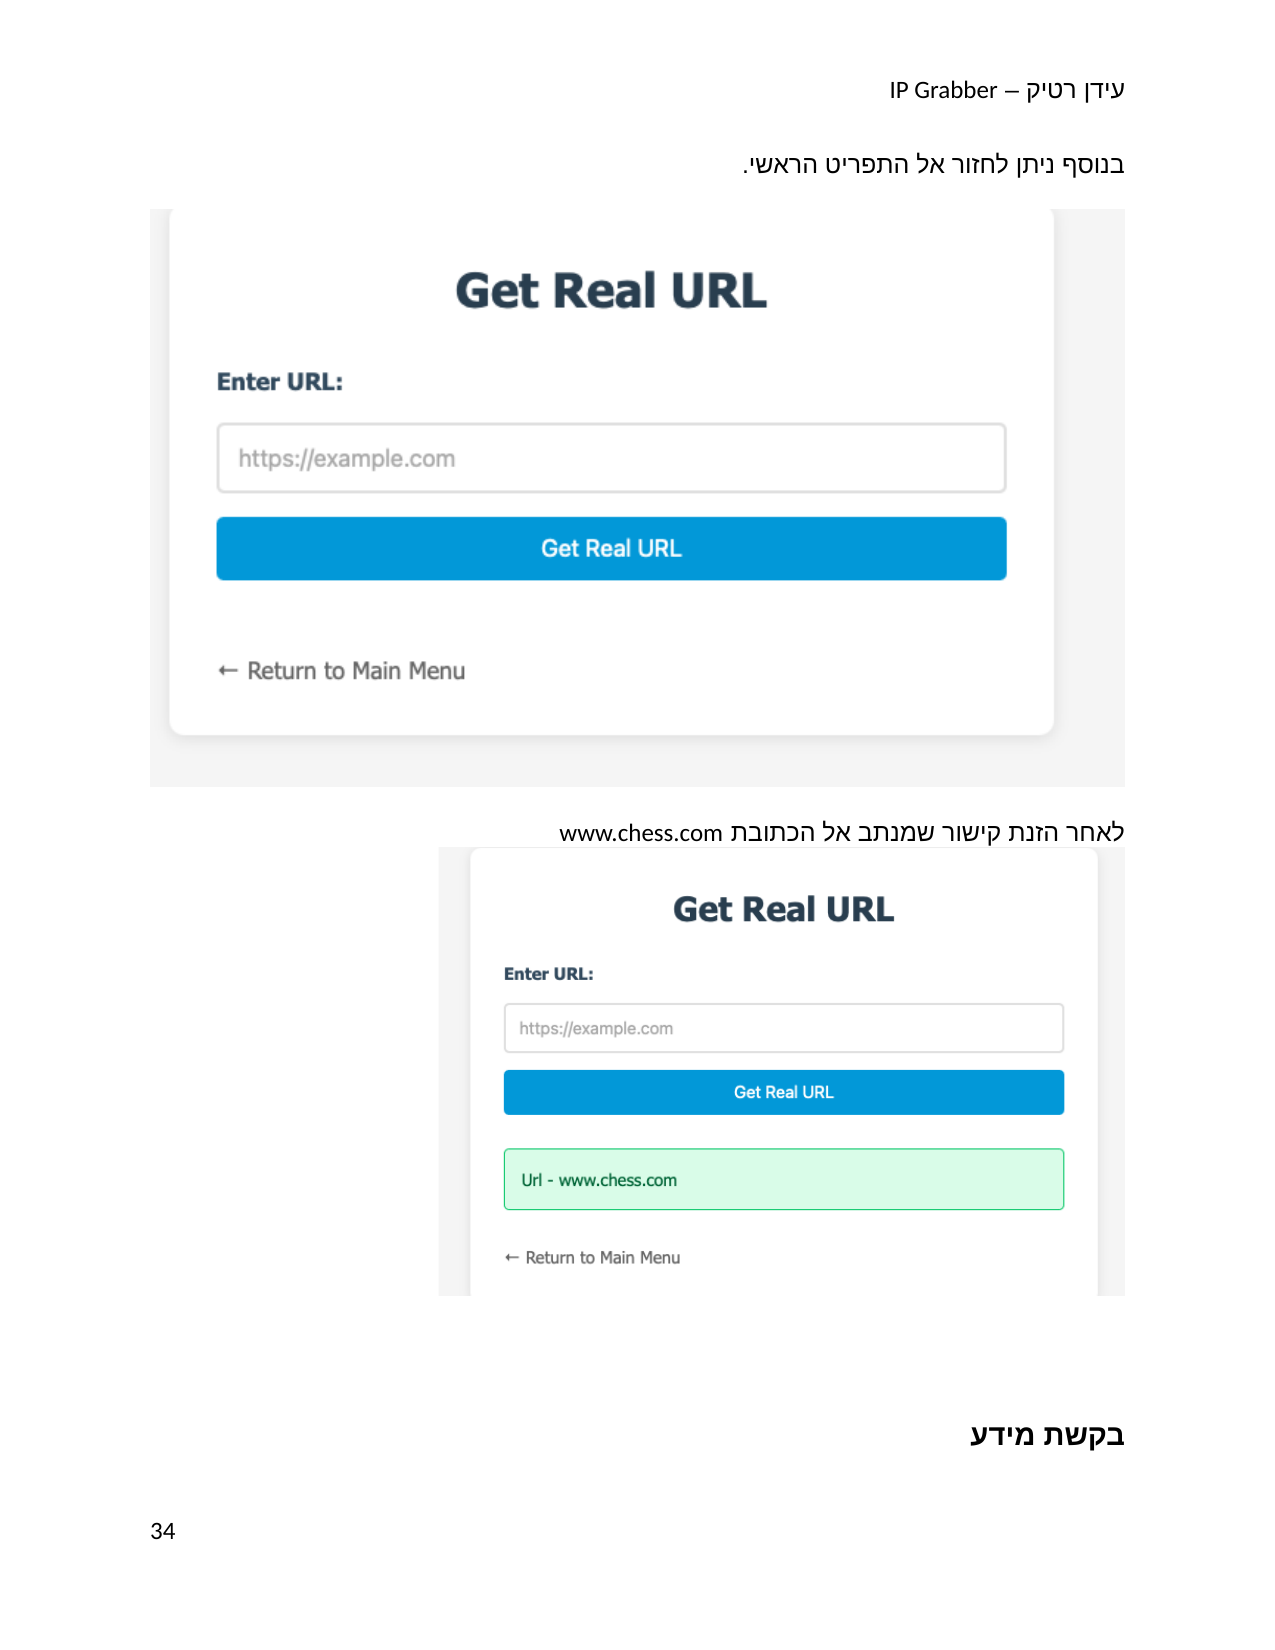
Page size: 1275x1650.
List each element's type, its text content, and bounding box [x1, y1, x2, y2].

text בקשת מידע [150, 1418, 1125, 1451]
picture [150, 209, 1125, 787]
picture [438, 847, 1125, 1296]
text לאחר הזנת קישור שמנתב אל הכתובת www.chess.com [150, 817, 1125, 848]
text בנוסף ניתן לחזור אל התפריט הראשי. [150, 150, 1125, 179]
